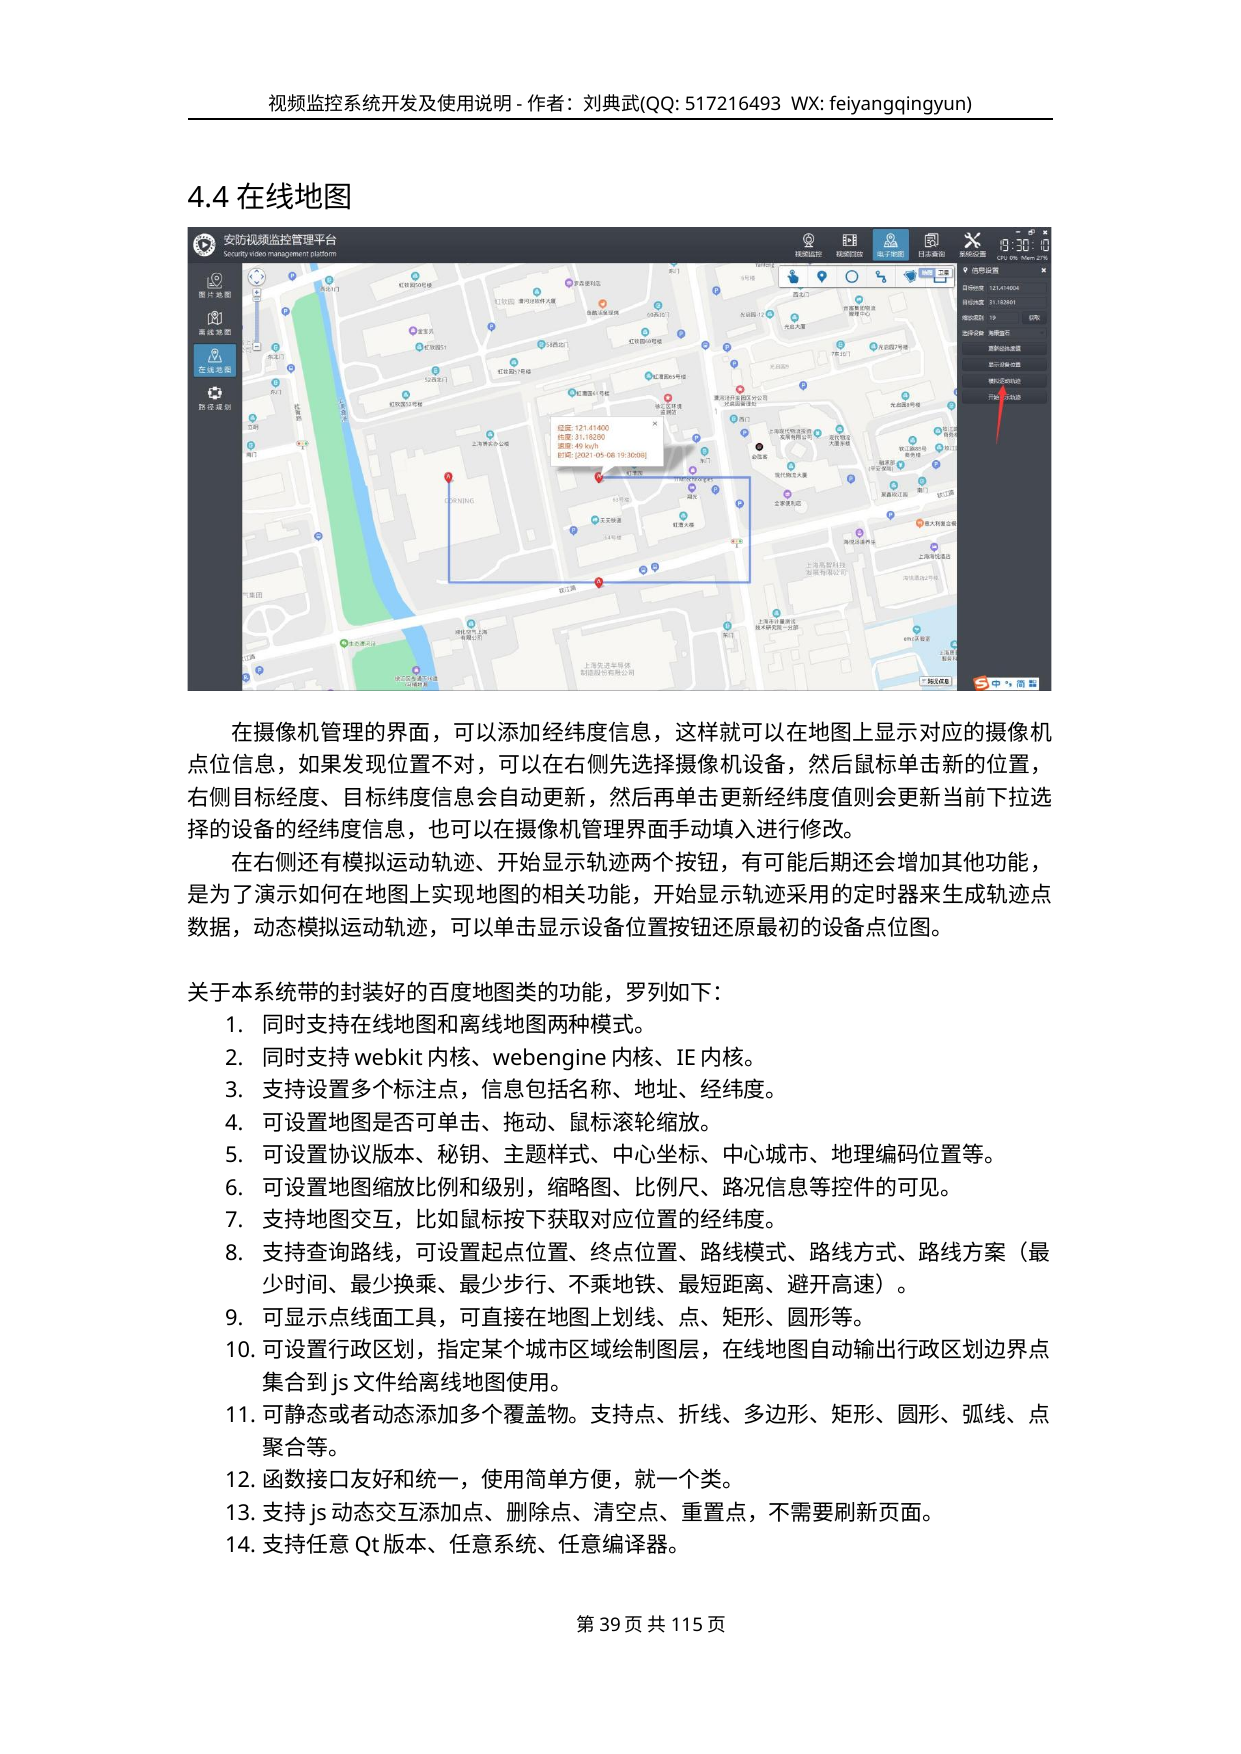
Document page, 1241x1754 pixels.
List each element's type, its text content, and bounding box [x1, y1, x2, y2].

text 在右侧还有模拟运动轨迹、开始显示轨迹两个按钮，有可能后期还会增加其他功能，是为了演示如何在地图上实现地图的相关功能，开始显示轨迹采用的定时器来生成轨迹点数据，动态模拟运动轨迹，可以单击显示设备位置按钮还原最初的设备点位图。 [187, 844, 1053, 942]
list 可设置行政区划，指定某个城市区域绘制图层，在线地图自动输出行政区划边界点集合到js文件给离线地图使用。 [225, 1332, 1053, 1397]
list 可设置地图是否可单击、拖动、鼠标滚轮缩放。 [225, 1104, 1053, 1137]
list 可设置地图缩放比例和级别，缩略图、比例尺、路况信息等控件的可见。 [225, 1169, 1053, 1202]
list 支持查询路线，可设置起点位置、终点位置、路线模式、路线方式、路线方案（最少时间、最少换乘、最少步行、不乘地铁、最短距离、避开高速）。 [225, 1234, 1053, 1299]
list 支持地图交互，比如鼠标按下获取对应位置的经纬度。 [225, 1202, 1053, 1234]
list 函数接口友好和统一，使用简单方便，就一个类。 [225, 1462, 1053, 1494]
picture [187, 227, 1052, 691]
list 支持任意Qt版本、任意系统、任意编译器。 [225, 1527, 1053, 1559]
text 4.4 在线地图 [187, 162, 1053, 227]
text 关于本系统带的封装好的百度地图类的功能，罗列如下： [187, 974, 1053, 1007]
list 支持设置多个标注点，信息包括名称、地址、经纬度。 [225, 1072, 1053, 1104]
list 同时支持在线地图和离线地图两种模式。 [225, 1007, 1053, 1039]
list 可设置协议版本、秘钥、主题样式、中心坐标、中心城市、地理编码位置等。 [225, 1137, 1053, 1169]
list 可显示点线面工具，可直接在地图上划线、点、矩形、圆形等。 [225, 1299, 1053, 1332]
text 在摄像机管理的界面，可以添加经纬度信息，这样就可以在地图上显示对应的摄像机点位信息，如果发现位置不对，可以在右侧先选择摄像机设备，然后鼠标单击新的位置，右侧目标经度、目标纬度信息会自动更新，然后再单击更新经纬度值则会更新当前下拉选择的设备的经纬度信息，也可以在摄像机管理界面手动填入进行修改。 [187, 714, 1053, 844]
list 支持js动态交互添加点、删除点、清空点、重置点，不需要刷新页面。 [225, 1494, 1053, 1527]
list 可静态或者动态添加多个覆盖物。支持点、折线、多边形、矩形、圆形、弧线、点聚合等。 [225, 1397, 1053, 1462]
list 同时支持webkit内核、webengine内核、IE内核。 [225, 1039, 1053, 1072]
